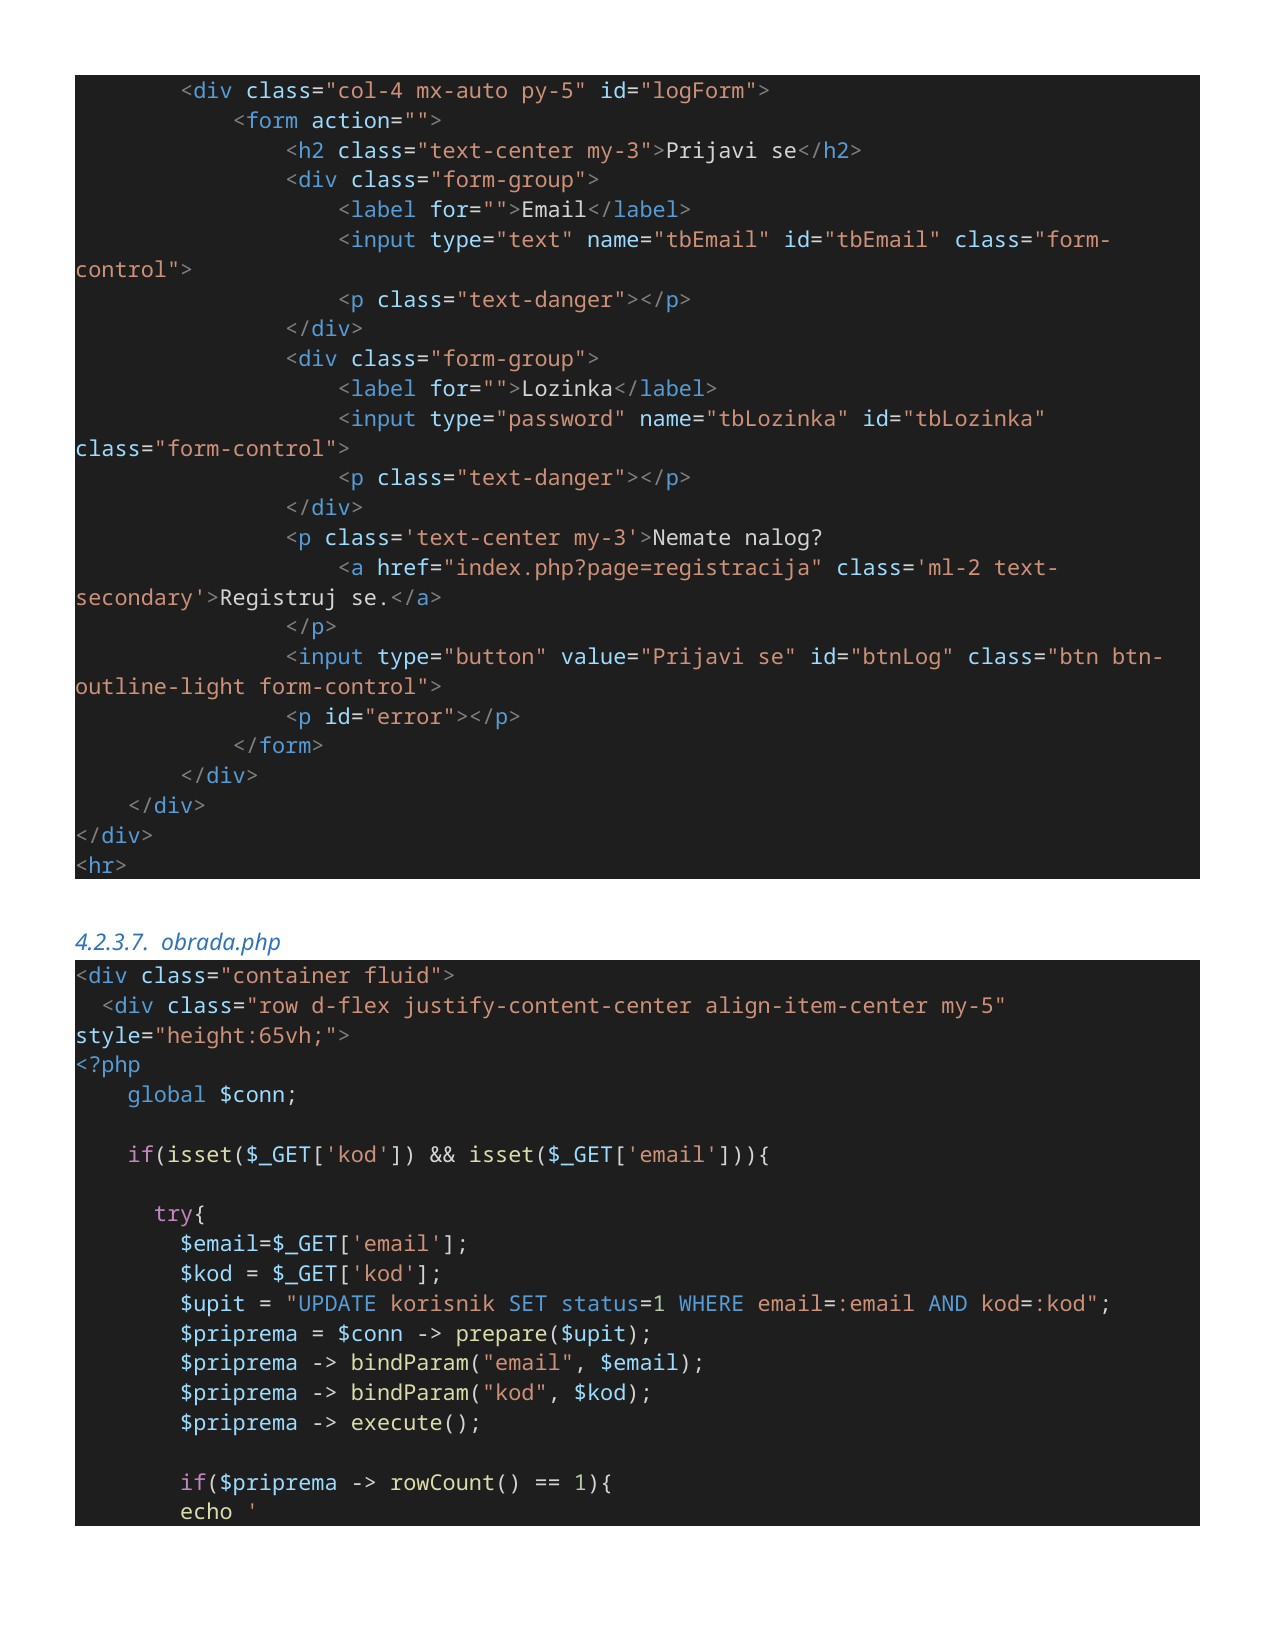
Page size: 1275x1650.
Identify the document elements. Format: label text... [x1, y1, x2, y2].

text <div class="col-4 mx-auto py-5" id="logForm"> [75, 75, 1200, 105]
text $priprema -> bindParam("kod", $kod); [75, 1377, 1200, 1407]
text $kod = $_GET['kod']; [75, 1258, 1200, 1288]
text <p class="text-danger"></p> [75, 462, 1200, 492]
text if($priprema -> rowCount() == 1){ [75, 1466, 1200, 1496]
subtitle 4.2.3.7. obrada.php [75, 926, 1200, 957]
text $email=$_GET['email']; [75, 1228, 1200, 1258]
text <form action=""> [75, 105, 1200, 134]
text <input type="text" name="tbEmail" id="tbEmail" class="form-control"> [75, 224, 1200, 283]
text <div class="container fluid"> [75, 960, 1200, 990]
text </div> [75, 760, 1200, 790]
text </div> [75, 492, 1200, 522]
text $upit = "UPDATE korisnik SET status=1 WHERE email=:email AND kod=:kod"; [75, 1288, 1200, 1317]
text <p class="text-danger"></p> [75, 283, 1200, 313]
text <hr> [75, 849, 1200, 879]
text <label for="">Lozinka</label> [75, 373, 1200, 403]
text <input type="button" value="Prijavi se" id="btnLog" class="btn btn-outline-light form-control"> [75, 641, 1200, 701]
text <div class="form-group"> [75, 343, 1200, 373]
text <div class="form-group"> [75, 164, 1200, 194]
text try{ [75, 1198, 1200, 1228]
text <a href="index.php?page=registracija" class='ml-2 text-secondary'>Registruj se.</a> [75, 552, 1200, 611]
text </div> [75, 820, 1200, 849]
text $priprema = $conn -> prepare($upit); [75, 1317, 1200, 1347]
text <label for="">Email</label> [75, 194, 1200, 224]
text </p> [75, 611, 1200, 641]
text <p id="error"></p> [75, 701, 1200, 730]
text <input type="password" name="tbLozinka" id="tbLozinka" class="form-control"> [75, 403, 1200, 462]
text $priprema -> bindParam("email", $email); [75, 1347, 1200, 1377]
text <h2 class="text-center my-3">Prijavi se</h2> [75, 134, 1200, 164]
text <div class="row d-flex justify-content-center align-item-center my-5" style="height:65vh;"> [75, 990, 1200, 1049]
text </form> [75, 730, 1200, 760]
text if(isset($_GET['kod']) && isset($_GET['email'])){ [75, 1139, 1200, 1168]
text global $conn; [75, 1079, 1200, 1109]
text </div> [75, 313, 1200, 343]
text <p class='text-center my-3'>Nemate nalog? [75, 522, 1200, 552]
text $priprema -> execute(); [75, 1407, 1200, 1437]
text echo ' [75, 1496, 1200, 1526]
text <?php [75, 1049, 1200, 1079]
text </div> [75, 790, 1200, 820]
